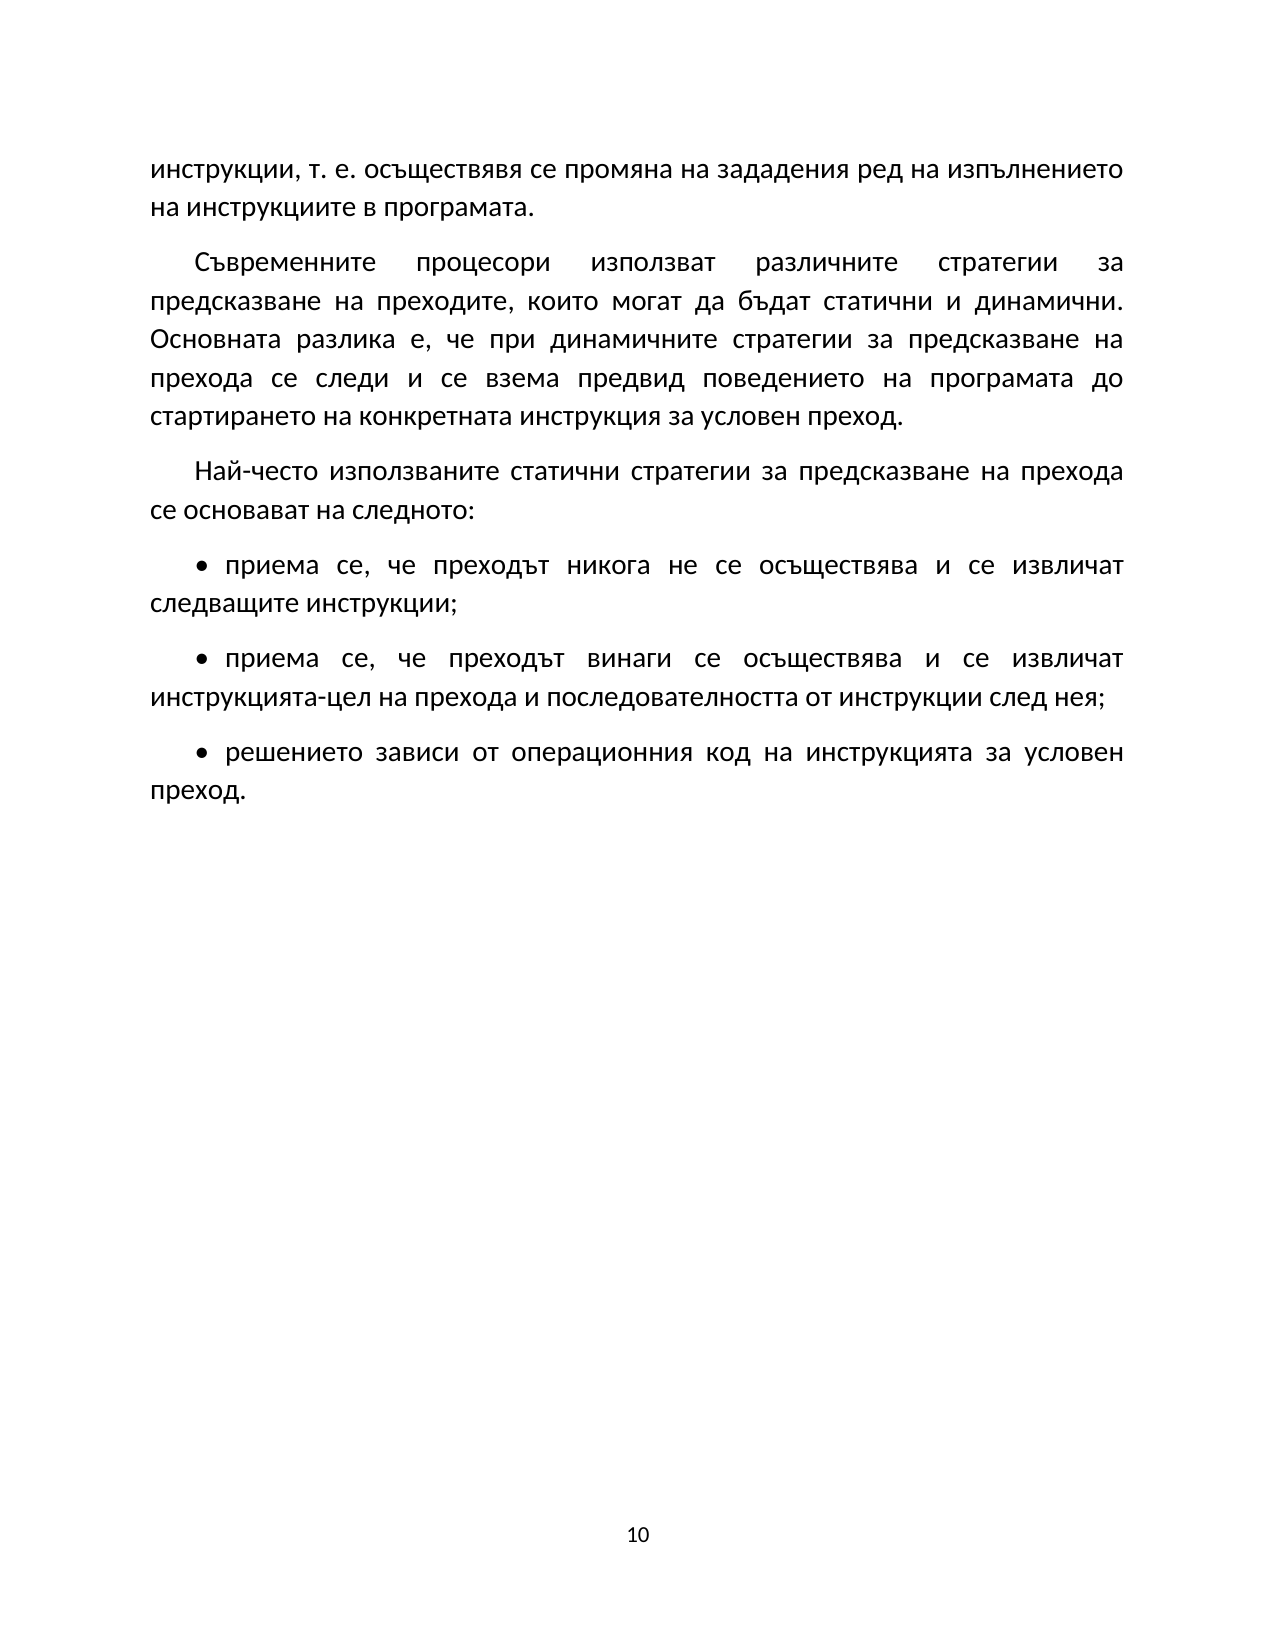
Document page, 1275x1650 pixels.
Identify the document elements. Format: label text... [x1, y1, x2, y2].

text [150, 150, 1125, 224]
text • решението зависи от операционния код на инструкцията за условен преход. [150, 733, 1125, 807]
text Най-често използваните статични стратегии за предсказване на прехода се основават на следното: [150, 452, 1125, 526]
text • приема се, че преходът винаги се осъществява и се извличат инструкцията-цел на прехода и последователността от инструкции след нея; [150, 639, 1125, 713]
text • приема се, че преходът никога не се осъществява и се извличат следващите инструкции; [150, 546, 1125, 620]
text Съвременните процесори използват различните стратегии за предсказване на преходите, които могат да бъдат статични и динамични. Основната разлика е, че при динамичните стратегии за предсказване на прехода се следи и се взема предвид поведението на програмата до стартирането на конкретната инструкция за условен преход. [150, 243, 1125, 433]
